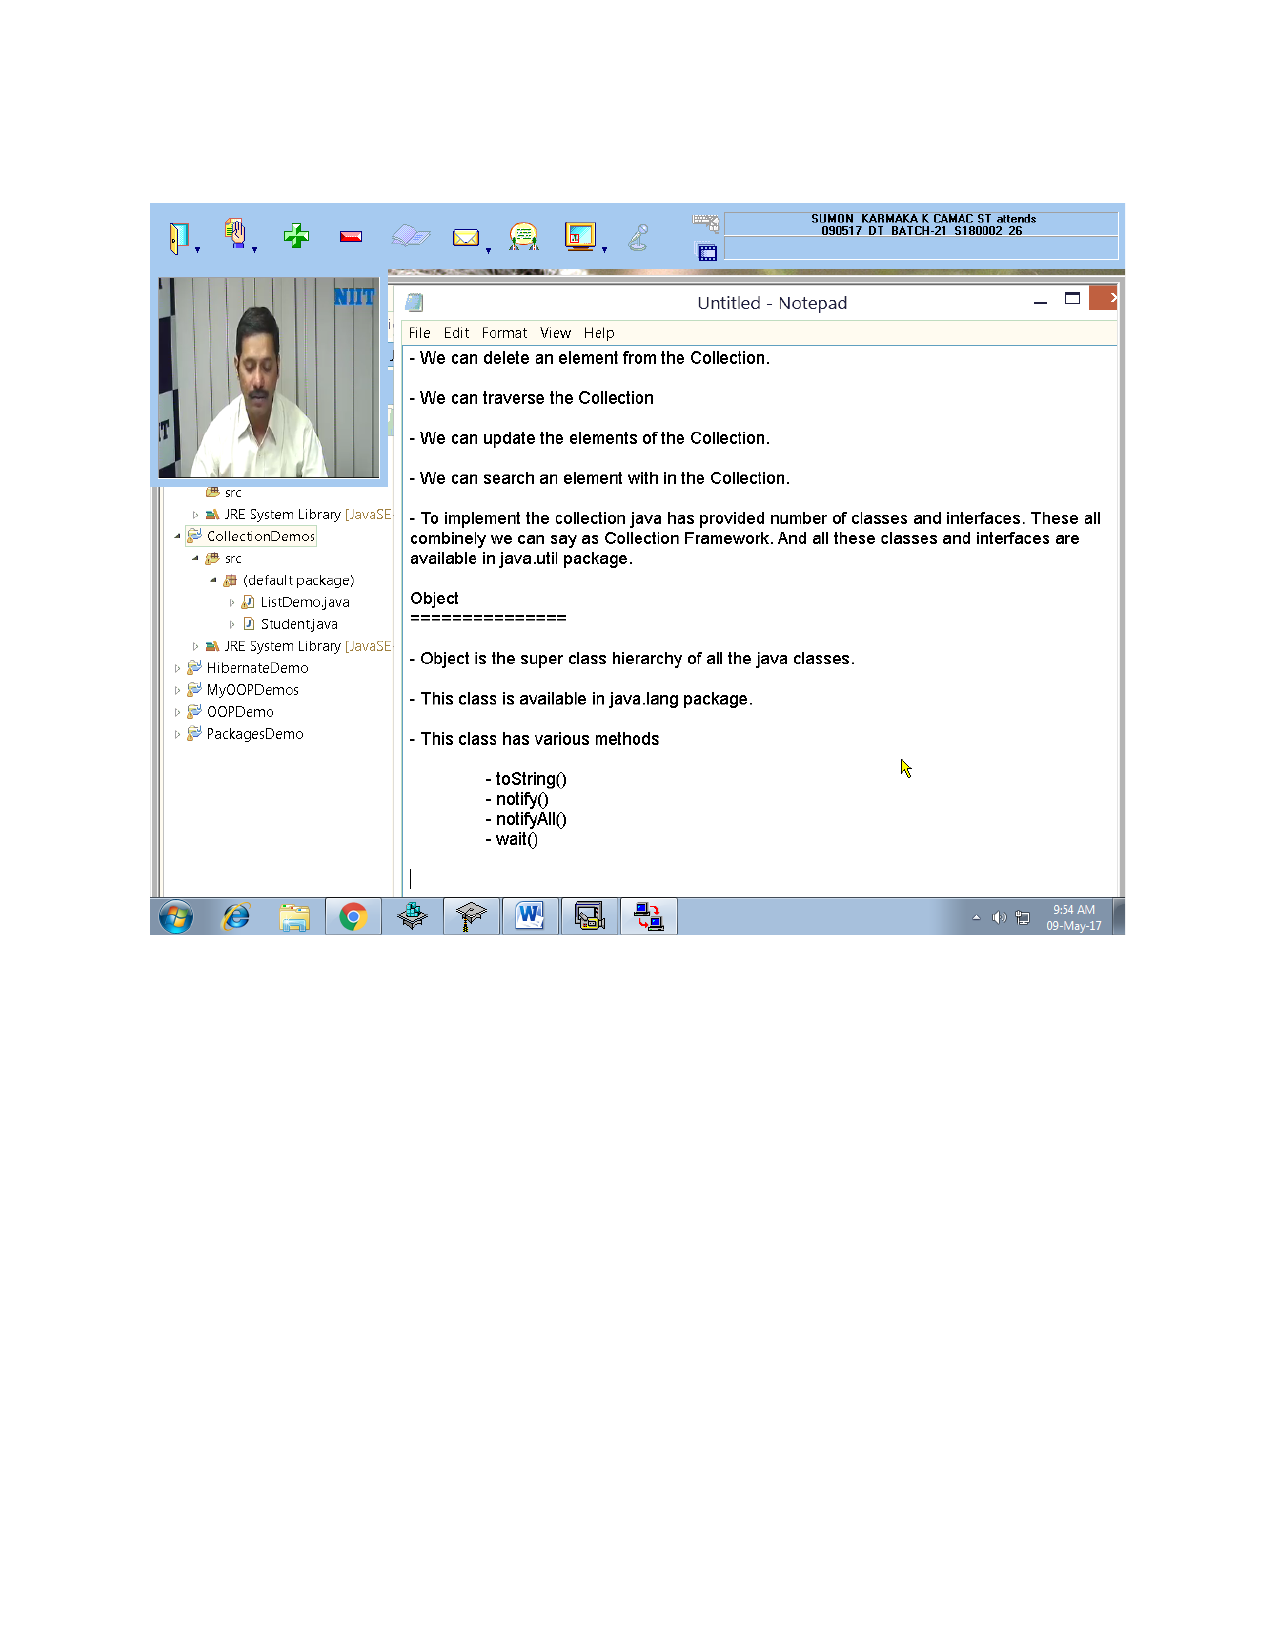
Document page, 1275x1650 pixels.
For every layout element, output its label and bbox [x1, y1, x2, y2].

picture [150, 203, 1125, 935]
